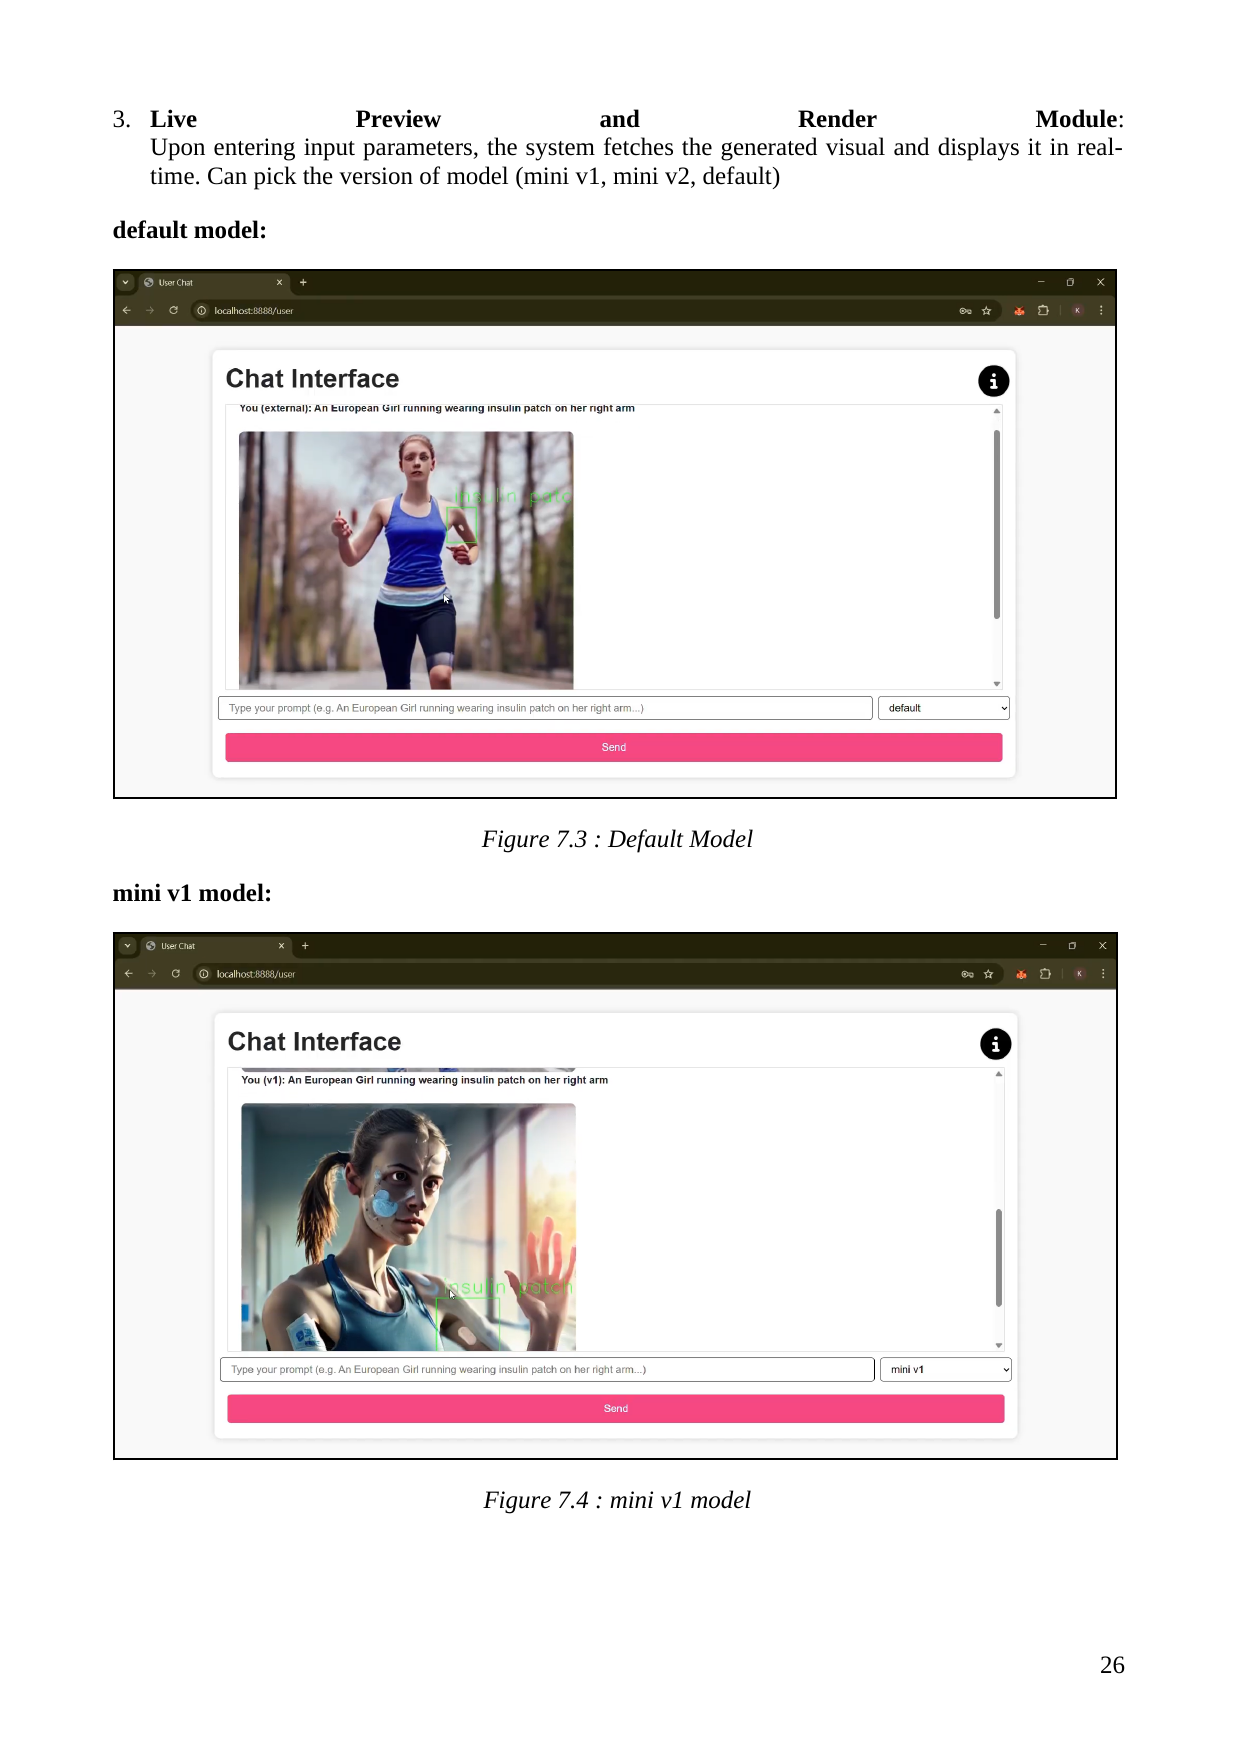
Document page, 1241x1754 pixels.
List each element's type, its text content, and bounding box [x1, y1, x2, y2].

picture [115, 934, 1116, 1458]
text default model: [112, 215, 1124, 244]
text mini v1 model: [112, 878, 1124, 907]
picture [115, 271, 1115, 797]
list Live Preview and Render Module: Upon entering input parameters, the system fetches the generated visual and displays it in real-time. Can pick the version of model (mini v1, mini v2, default) [112, 104, 1124, 190]
text Figure 7.4 : mini v1 model [112, 1485, 1124, 1514]
text Figure 7.3 : Default Model [112, 824, 1124, 853]
